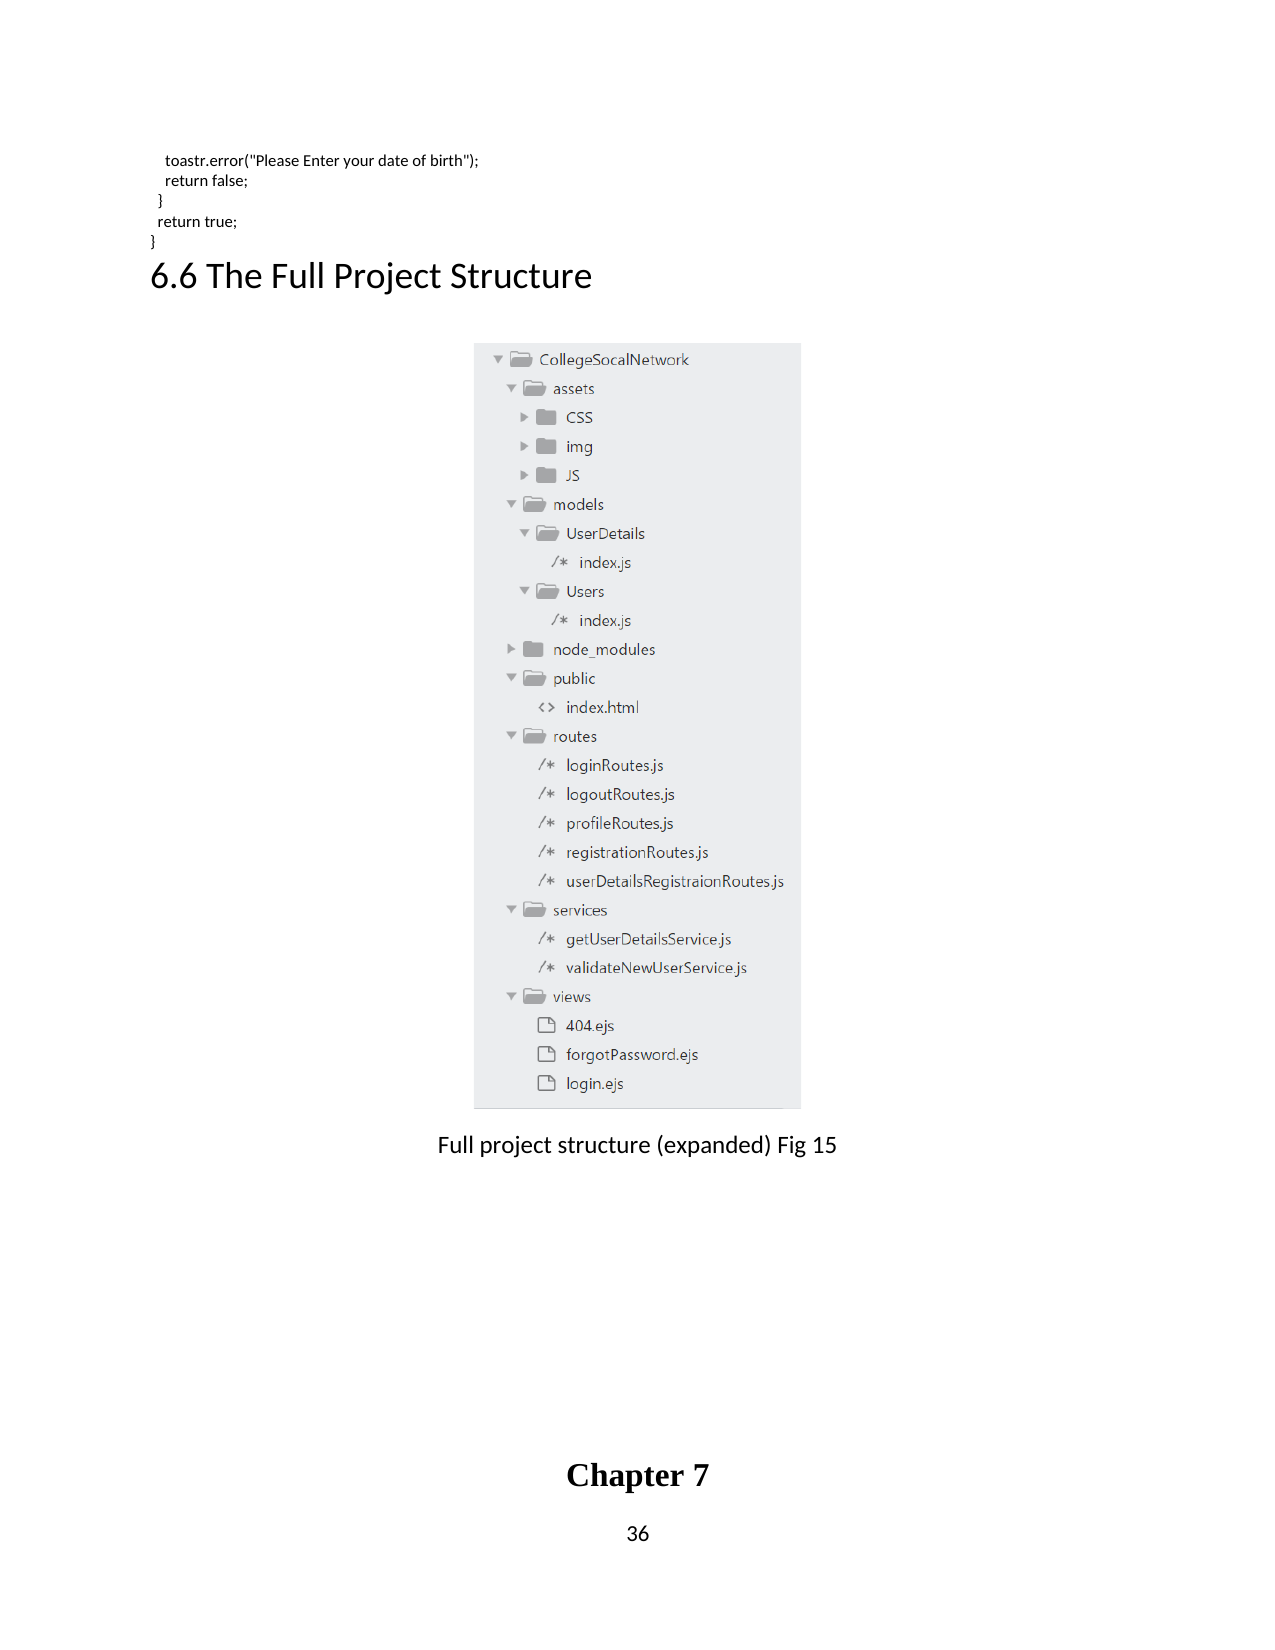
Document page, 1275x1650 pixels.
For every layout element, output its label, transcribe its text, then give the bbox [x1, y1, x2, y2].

text return false; [150, 170, 1125, 191]
text } [150, 231, 1125, 252]
text Full project structure (expanded) Fig 15 [150, 1129, 1125, 1160]
picture [473, 343, 802, 1109]
text Chapter 7 [150, 1456, 1125, 1494]
text 6.6 The Full Project Structure [150, 252, 1125, 297]
text return true; [150, 211, 1125, 231]
text toastr.error("Please Enter your date of birth"); [150, 150, 1125, 170]
text } [150, 191, 1125, 211]
